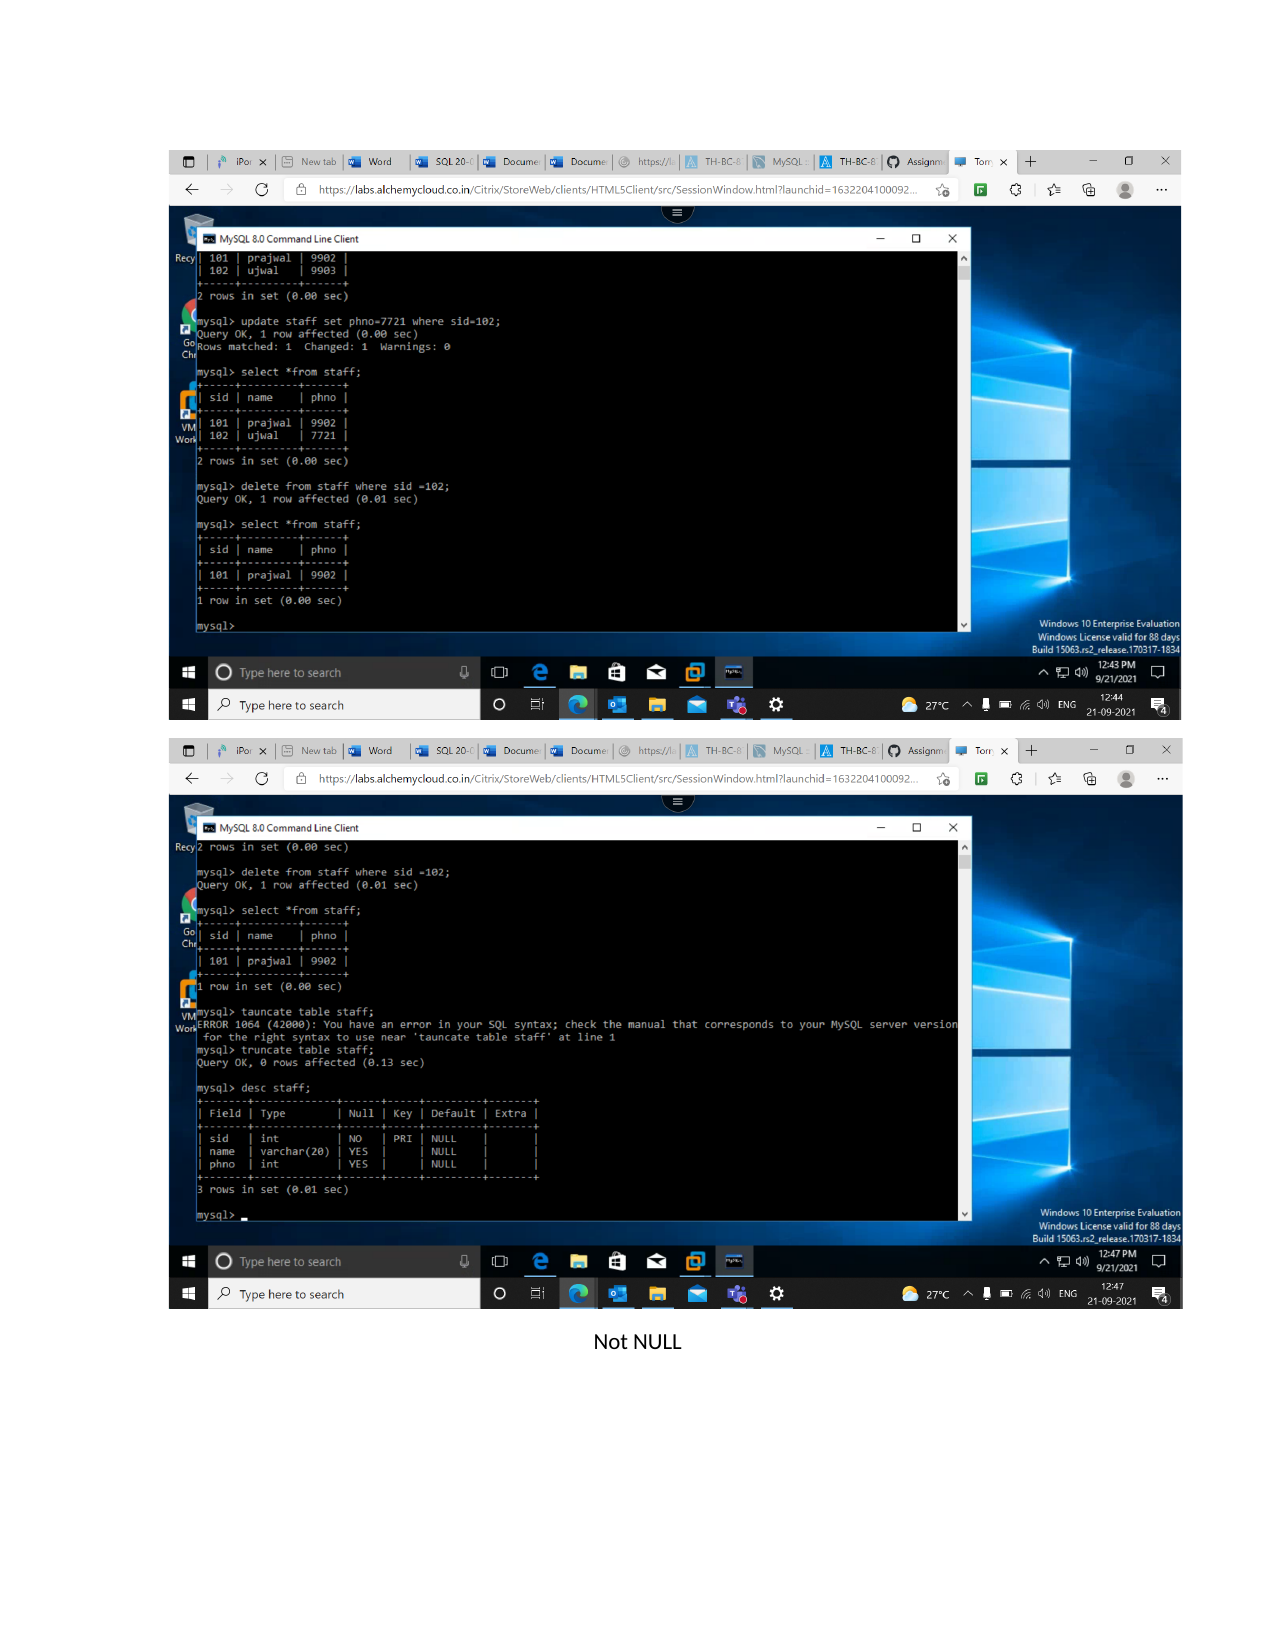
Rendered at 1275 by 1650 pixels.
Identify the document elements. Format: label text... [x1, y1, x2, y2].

text Not NULL [150, 1327, 1125, 1356]
